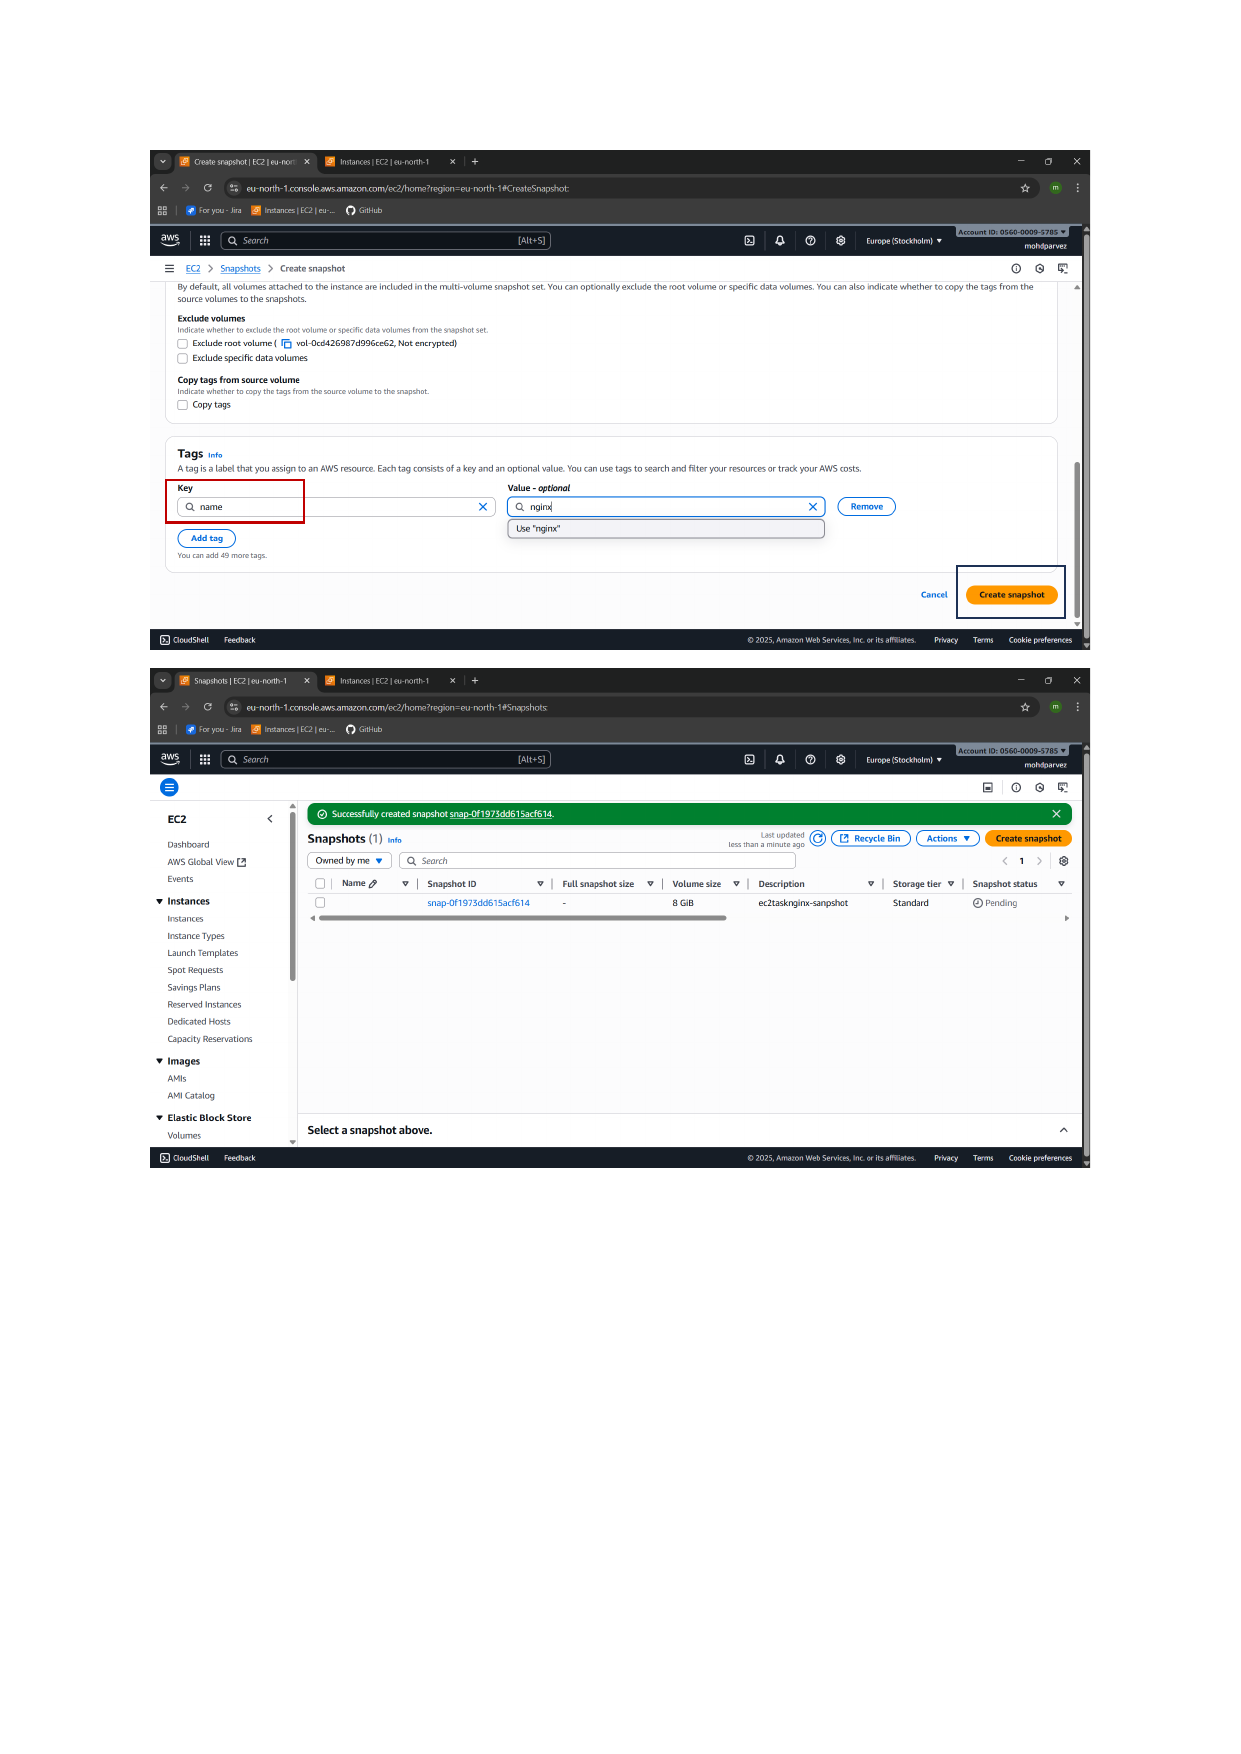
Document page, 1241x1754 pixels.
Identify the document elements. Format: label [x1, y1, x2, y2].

picture [150, 150, 1091, 650]
picture [150, 668, 1091, 1168]
